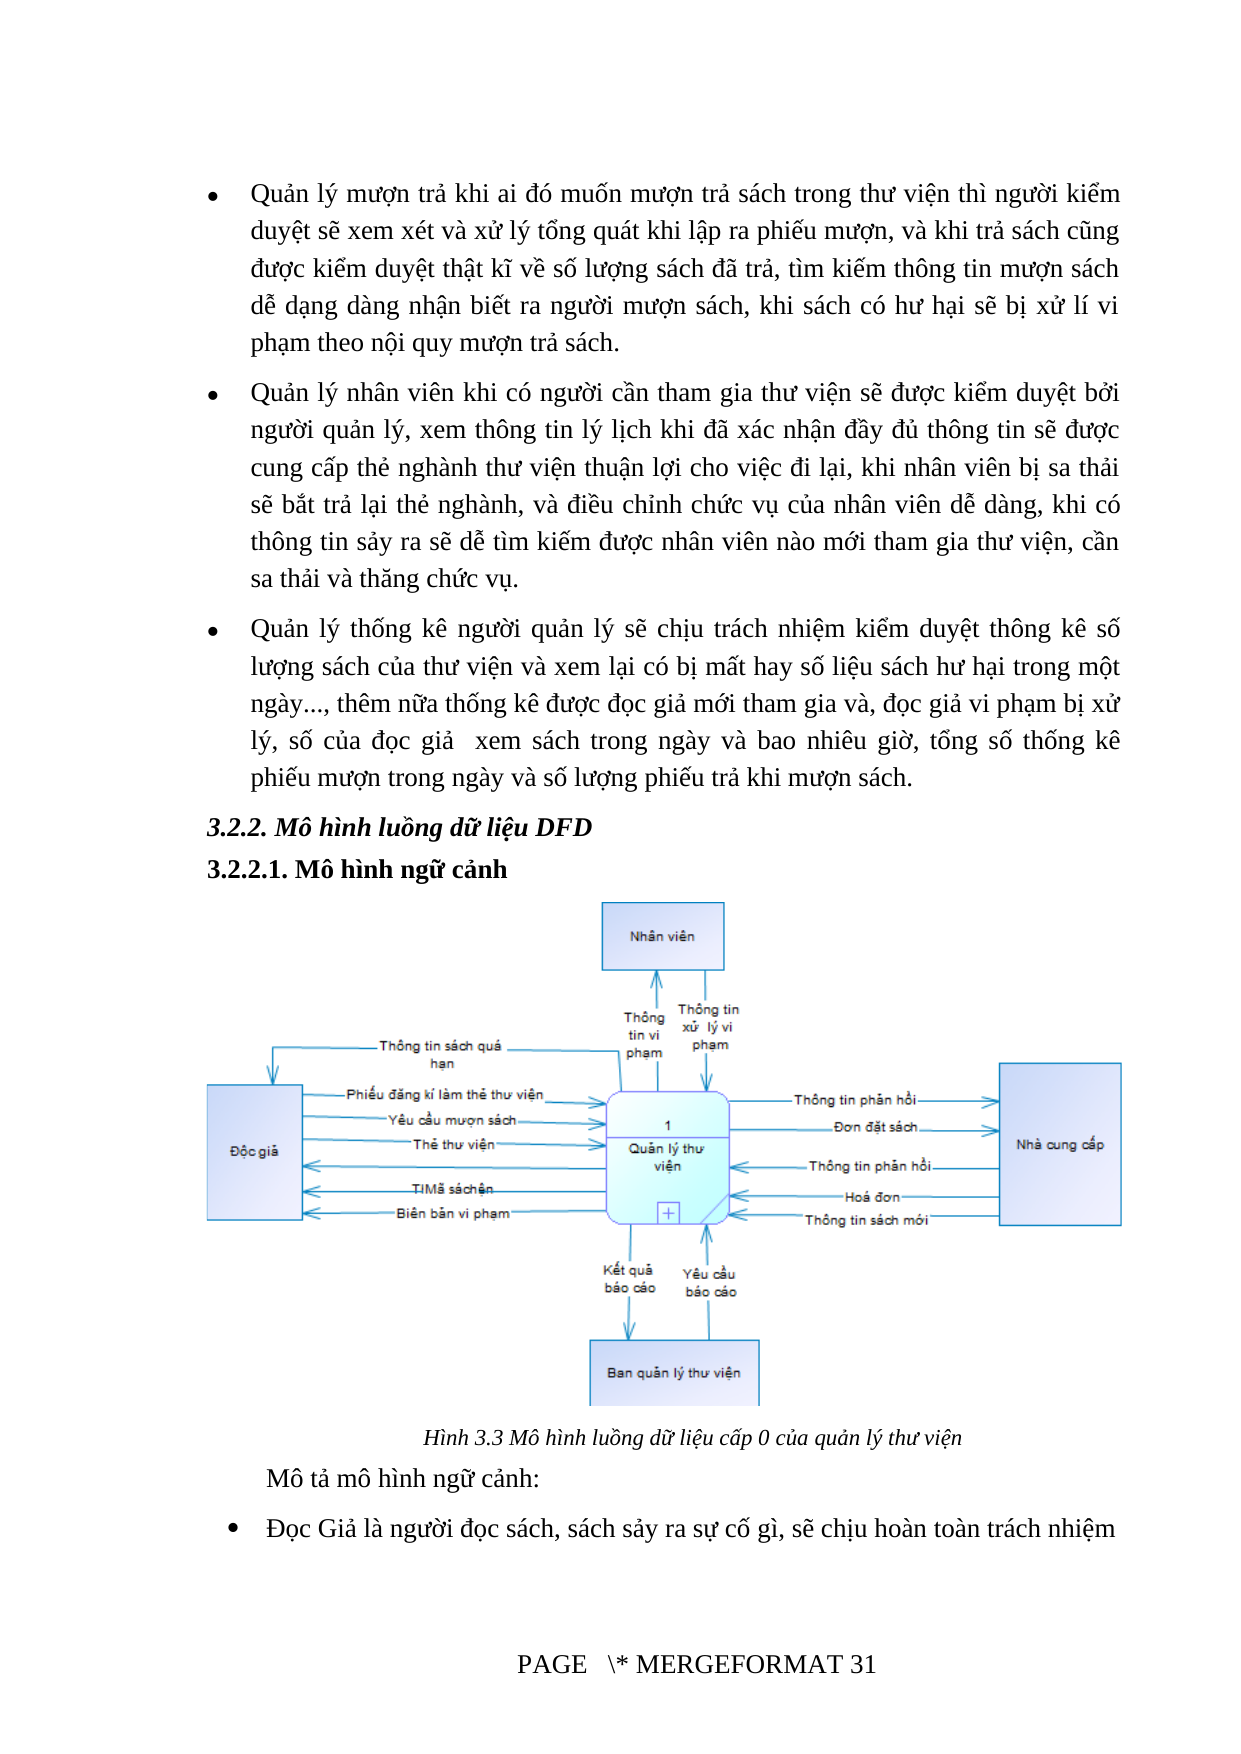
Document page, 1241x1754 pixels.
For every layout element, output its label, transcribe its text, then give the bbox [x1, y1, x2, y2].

subtitle 3.2.2.1. Mô hình ngữ cảnh [207, 853, 1122, 884]
subtitle 3.2.2. Mô hình luồng dữ liệu DFD [207, 811, 1122, 842]
list Quản lý thống kê người quản lý sẽ chịu trách nhiệm kiểm duyệt thông kê số lượng sách của thư viện và xem lại có bị mất hay số liệu sách hư hại trong một ngày..., thêm nữa thống kê được đọc giả mới tham gia và, đọc giả vi phạm bị xử lý, số của đọc giả xem sách trong ngày và bao nhiêu giờ, tổng số thống kê phiếu mượn trong ngày và số lượng phiếu trả khi mượn sách. [207, 612, 1122, 793]
text Hình 3.3 Mô hình luồng dữ liệu cấp 0 của quản lý thư viện [207, 1424, 1122, 1450]
list Đọc Giả là người đọc sách, sách sảy ra sự cố gì, sẽ chịu hoàn toàn trách nhiệm [228, 1512, 1122, 1543]
picture [206, 902, 1122, 1406]
list Quản lý mượn trả khi ai đó muốn mượn trả sách trong thư viện thì người kiểm duyệt sẽ xem xét và xử lý tổng quát khi lập ra phiếu mượn, và khi trả sách cũng được kiểm duyệt thật kĩ về số lượng sách đã trả, tìm kiếm thông tin mượn sách dễ dạng dàng nhận biết ra người mượn sách, khi sách có hư hại sẽ bị xử lí vi phạm theo nội quy mượn trả sách. [207, 177, 1122, 357]
text Mô tả mô hình ngữ cảnh: [207, 1462, 1122, 1494]
list Quản lý nhân viên khi có người cần tham gia thư viện sẽ được kiểm duyệt bởi người quản lý, xem thông tin lý lịch khi đã xác nhận đầy đủ thông tin sẽ được cung cấp thẻ nghành thư viện thuận lợi cho việc đi lại, khi nhân viên bị sa thải sẽ bắt trả lại thẻ nghành, và điều chỉnh chức vụ của nhân viên dễ dàng, khi có thông tin sảy ra sẽ dễ tìm kiếm được nhân viên nào mới tham gia thư viện, cần sa thải và thăng chức vụ. [207, 376, 1122, 594]
